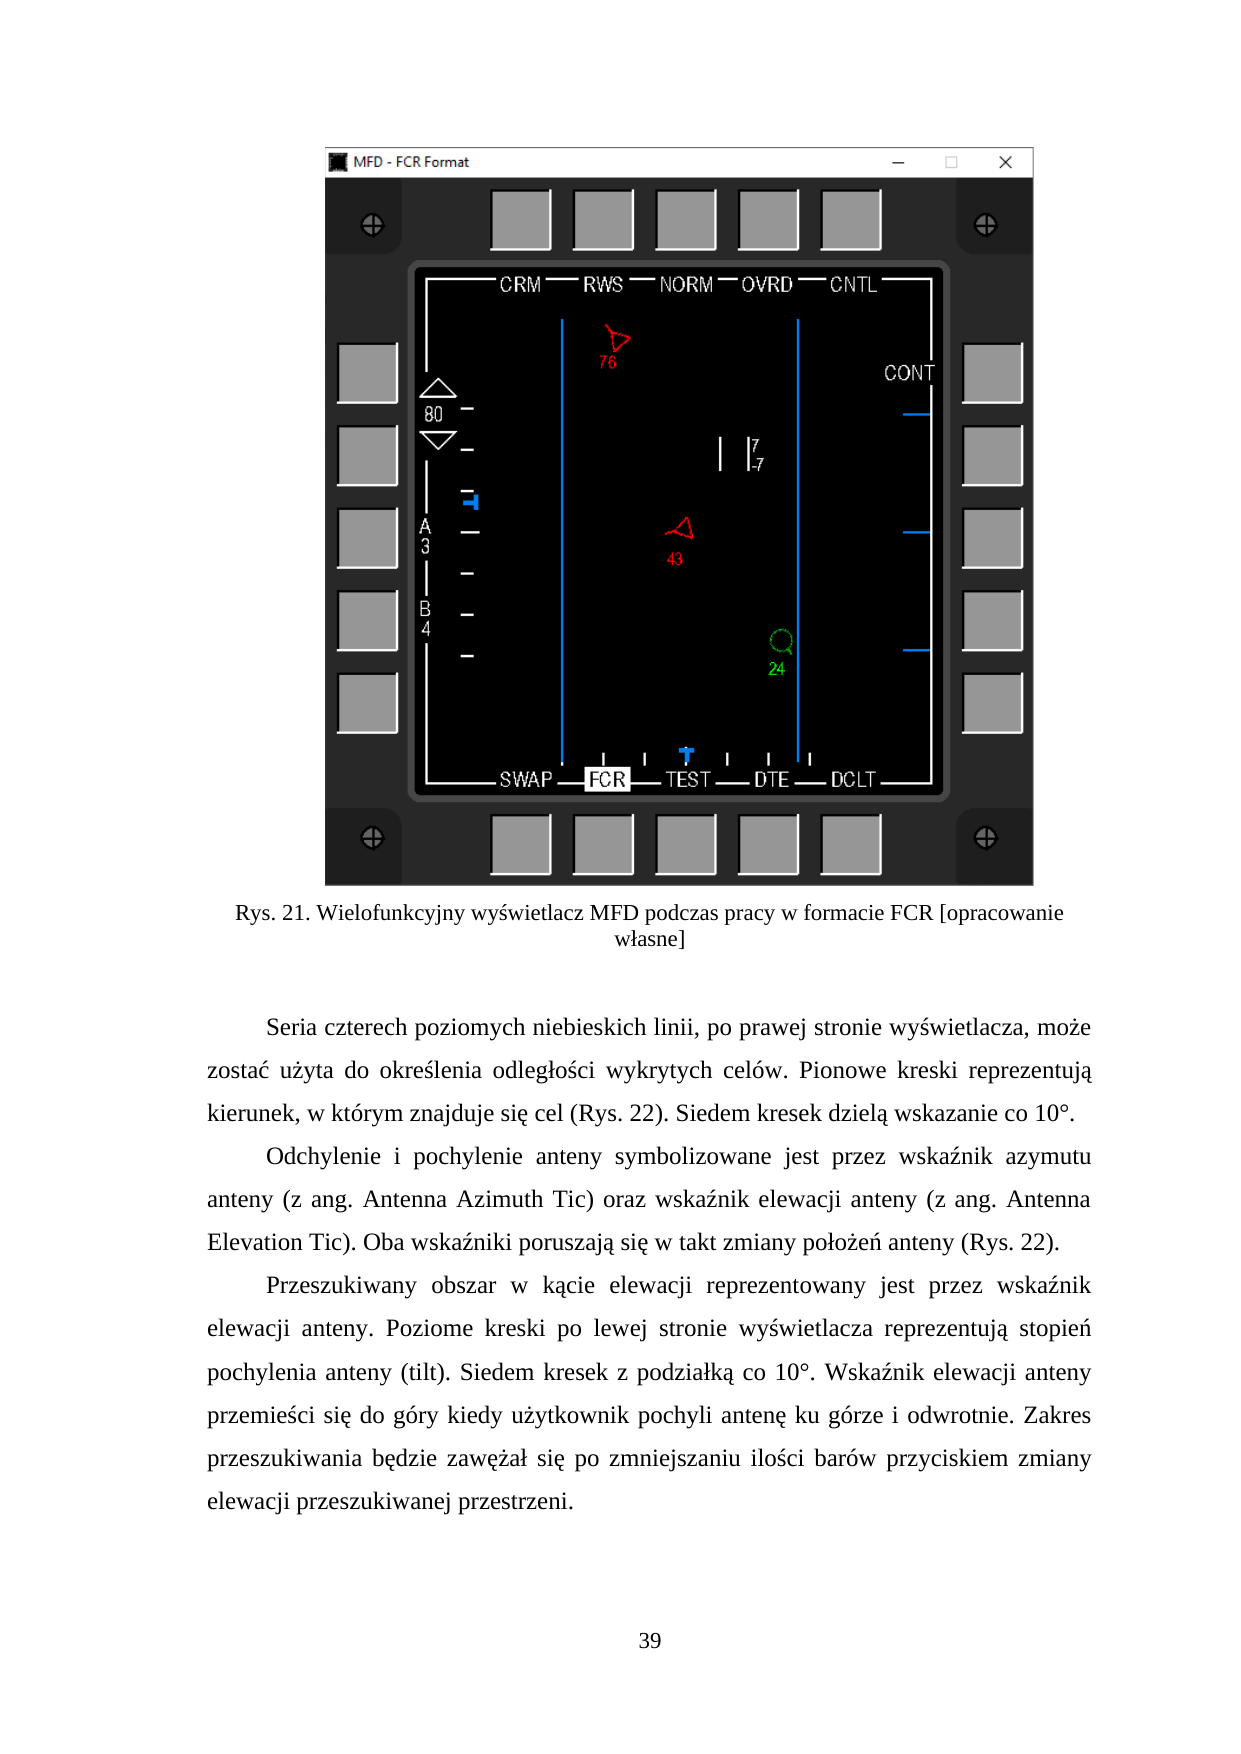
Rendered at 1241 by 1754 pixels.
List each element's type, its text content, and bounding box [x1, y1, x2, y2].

text Seria czterech poziomych niebieskich linii, po prawej stronie wyświetlacza, może zostać użyta do określenia odległości wykrytych celów. Pionowe kreski reprezentują kierunek, w którym znajduje się cel (Rys. 22). Siedem kresek dzielą wskazanie co 10°. [207, 1012, 1092, 1127]
text Przeszukiwany obszar w kącie elewacji reprezentowany jest przez wskaźnik elewacji anteny. Poziome kreski po lewej stronie wyświetlacza reprezentują stopień pochylenia anteny (tilt). Siedem kresek z podziałką co 10°. Wskaźnik elewacji anteny przemieści się do góry kiedy użytkownik pochyli antenę ku górze i odwrotnie. Zakres przeszukiwania będzie zawężał się po zmniejszaniu ilości barów przyciskiem zmiany elewacji przeszukiwanej przestrzeni. [207, 1270, 1092, 1515]
picture [325, 147, 1034, 886]
text Rys. 21. Wielofunkcyjny wyświetlacz MFD podczas pracy w formacie FCR [opracowanie własne] [207, 899, 1092, 952]
text Odchylenie i pochylenie anteny symbolizowane jest przez wskaźnik azymutu anteny (z ang. Antenna Azimuth Tic) oraz wskaźnik elewacji anteny (z ang. Antenna Elevation Tic). Oba wskaźniki poruszają się w takt zmiany położeń anteny (Rys. 22). [207, 1141, 1092, 1256]
